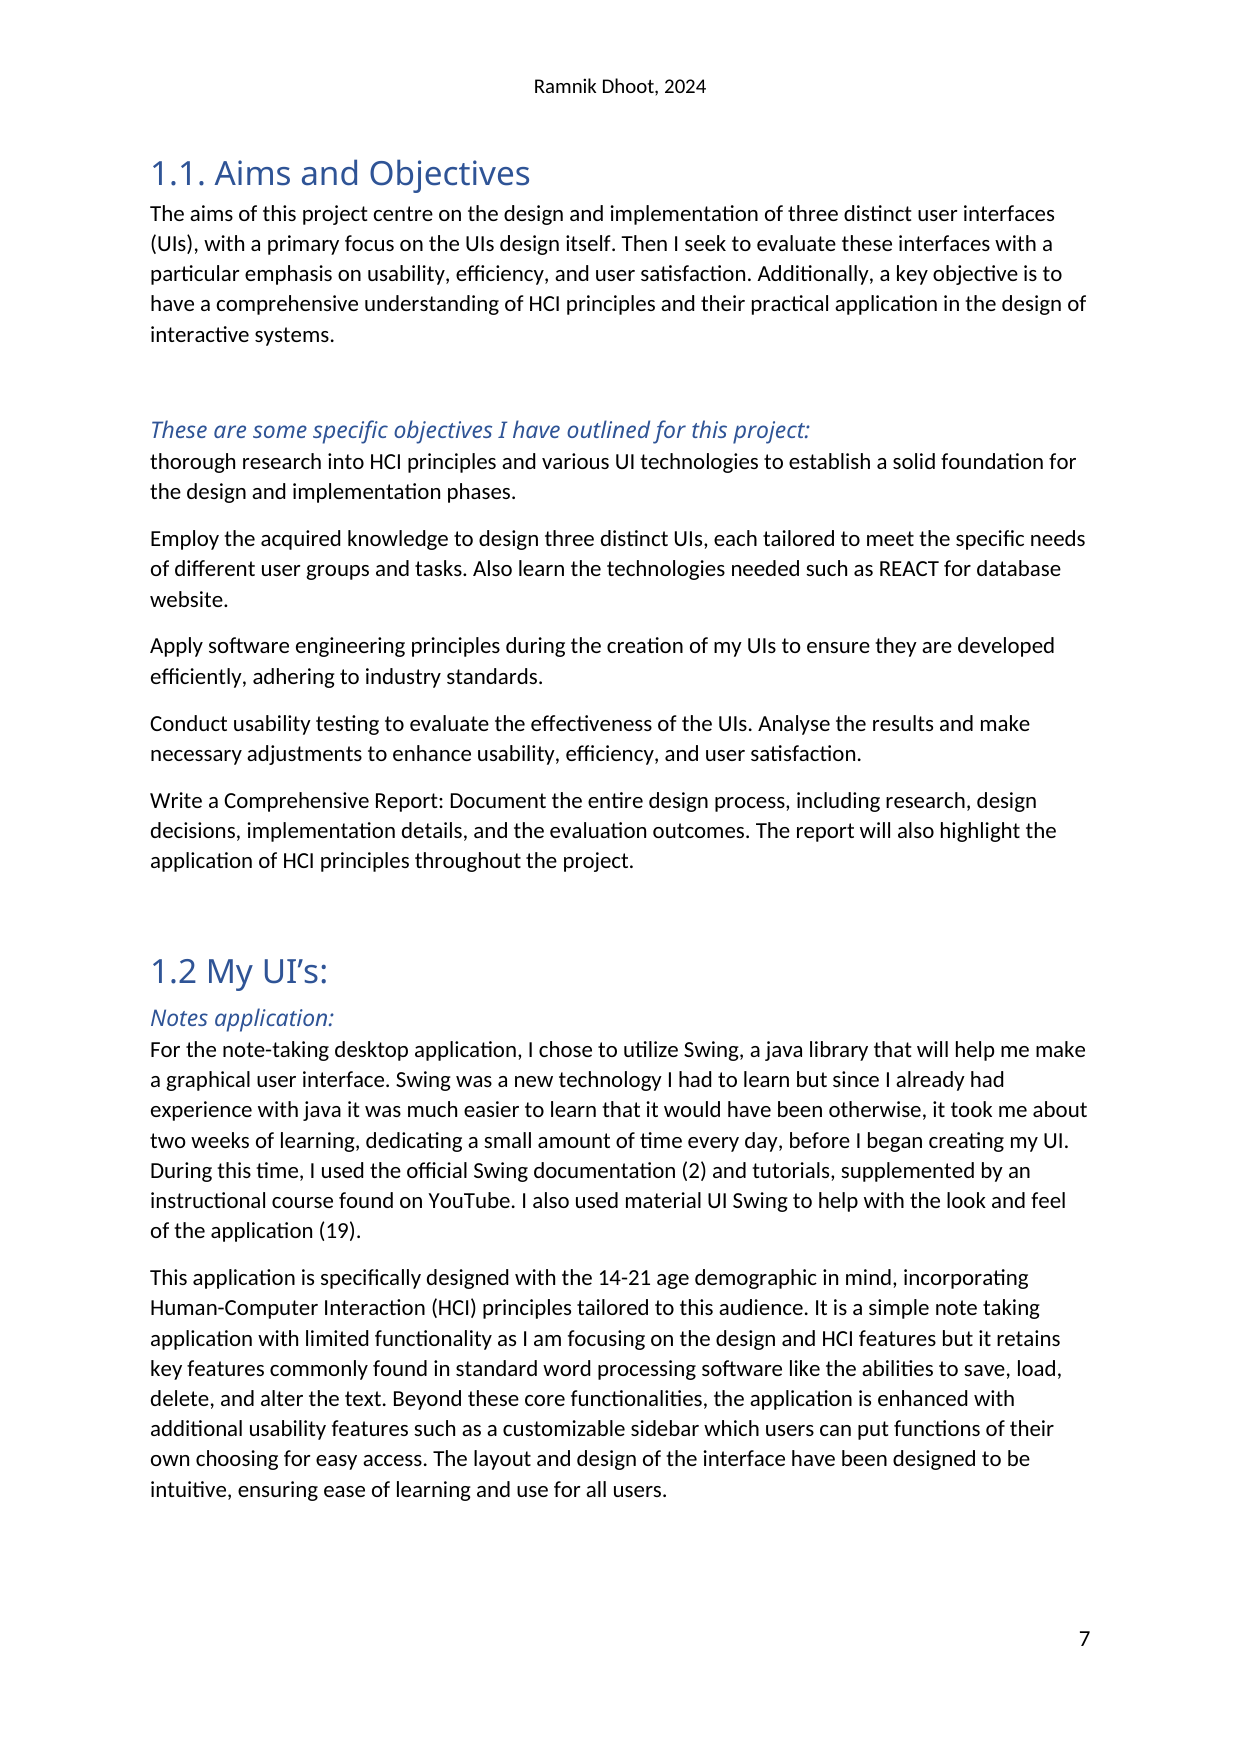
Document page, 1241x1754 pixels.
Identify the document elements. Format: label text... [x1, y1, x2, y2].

text Apply software engineering principles during the creation of my UIs to ensure they are developed efficiently, adhering to industry standards. [150, 632, 1090, 690]
text thorough research into HCI principles and various UI technologies to establish a solid foundation for the design and implementation phases. [150, 447, 1090, 506]
subtitle Notes application: [150, 1001, 1090, 1033]
text Employ the acquired knowledge to design three distinct UIs, each tailored to meet the specific needs of different user groups and tasks. Also learn the technologies needed such as REACT for database website. [150, 524, 1090, 613]
text This application is specifically designed with the 14-21 age demographic in mind, incorporating Human-Computer Interaction (HCI) principles tailored to this audience. It is a simple note taking application with limited functionality as I am focusing on the design and HCI features but it retains key features commonly found in standard word processing software like the abilities to save, load, delete, and alter the text. Beyond these core functionalities, the application is enhanced with additional usability features such as a customizable sidebar which users can put functions of their own choosing for easy access. The layout and design of the interface have been designed to be intuitive, ensuring ease of learning and use for all users. [150, 1263, 1090, 1503]
subtitle These are some specific objectives I have outlined for this project: [150, 413, 1090, 445]
subtitle 1.1. Aims and Objectives [150, 150, 1090, 195]
subtitle 1.2 My UI’s: [150, 948, 1090, 994]
text For the note-taking desktop application, I chose to utilize Swing, a java library that will help me make a graphical user interface. Swing was a new technology I had to learn but since I already had experience with java it was much easier to learn that it would have been otherwise, it took me about two weeks of learning, dedicating a small amount of time every day, before I began creating my UI. During this time, I used the official Swing documentation (2) and tutorials, supplemented by an instructional course found on YouTube. I also used material UI Swing to help with the look and feel of the application (19). [150, 1035, 1090, 1244]
text Write a Comprehensive Report: Document the entire design process, including research, design decisions, implementation details, and the evaluation outcomes. The report will also highlight the application of HCI principles throughout the project. [150, 786, 1090, 874]
text Conduct usability testing to evaluate the effectiveness of the UIs. Analyse the results and make necessary adjustments to enhance usability, efficiency, and user satisfaction. [150, 709, 1090, 767]
text The aims of this project centre on the design and implementation of three distinct user interfaces (UIs), with a primary focus on the UIs design itself. Then I seek to evaluate these interfaces with a particular emphasis on usability, efficiency, and user satisfaction. Additionally, a key objective is to have a comprehensive understanding of HCI principles and their practical application in the design of interactive systems. [150, 199, 1090, 348]
